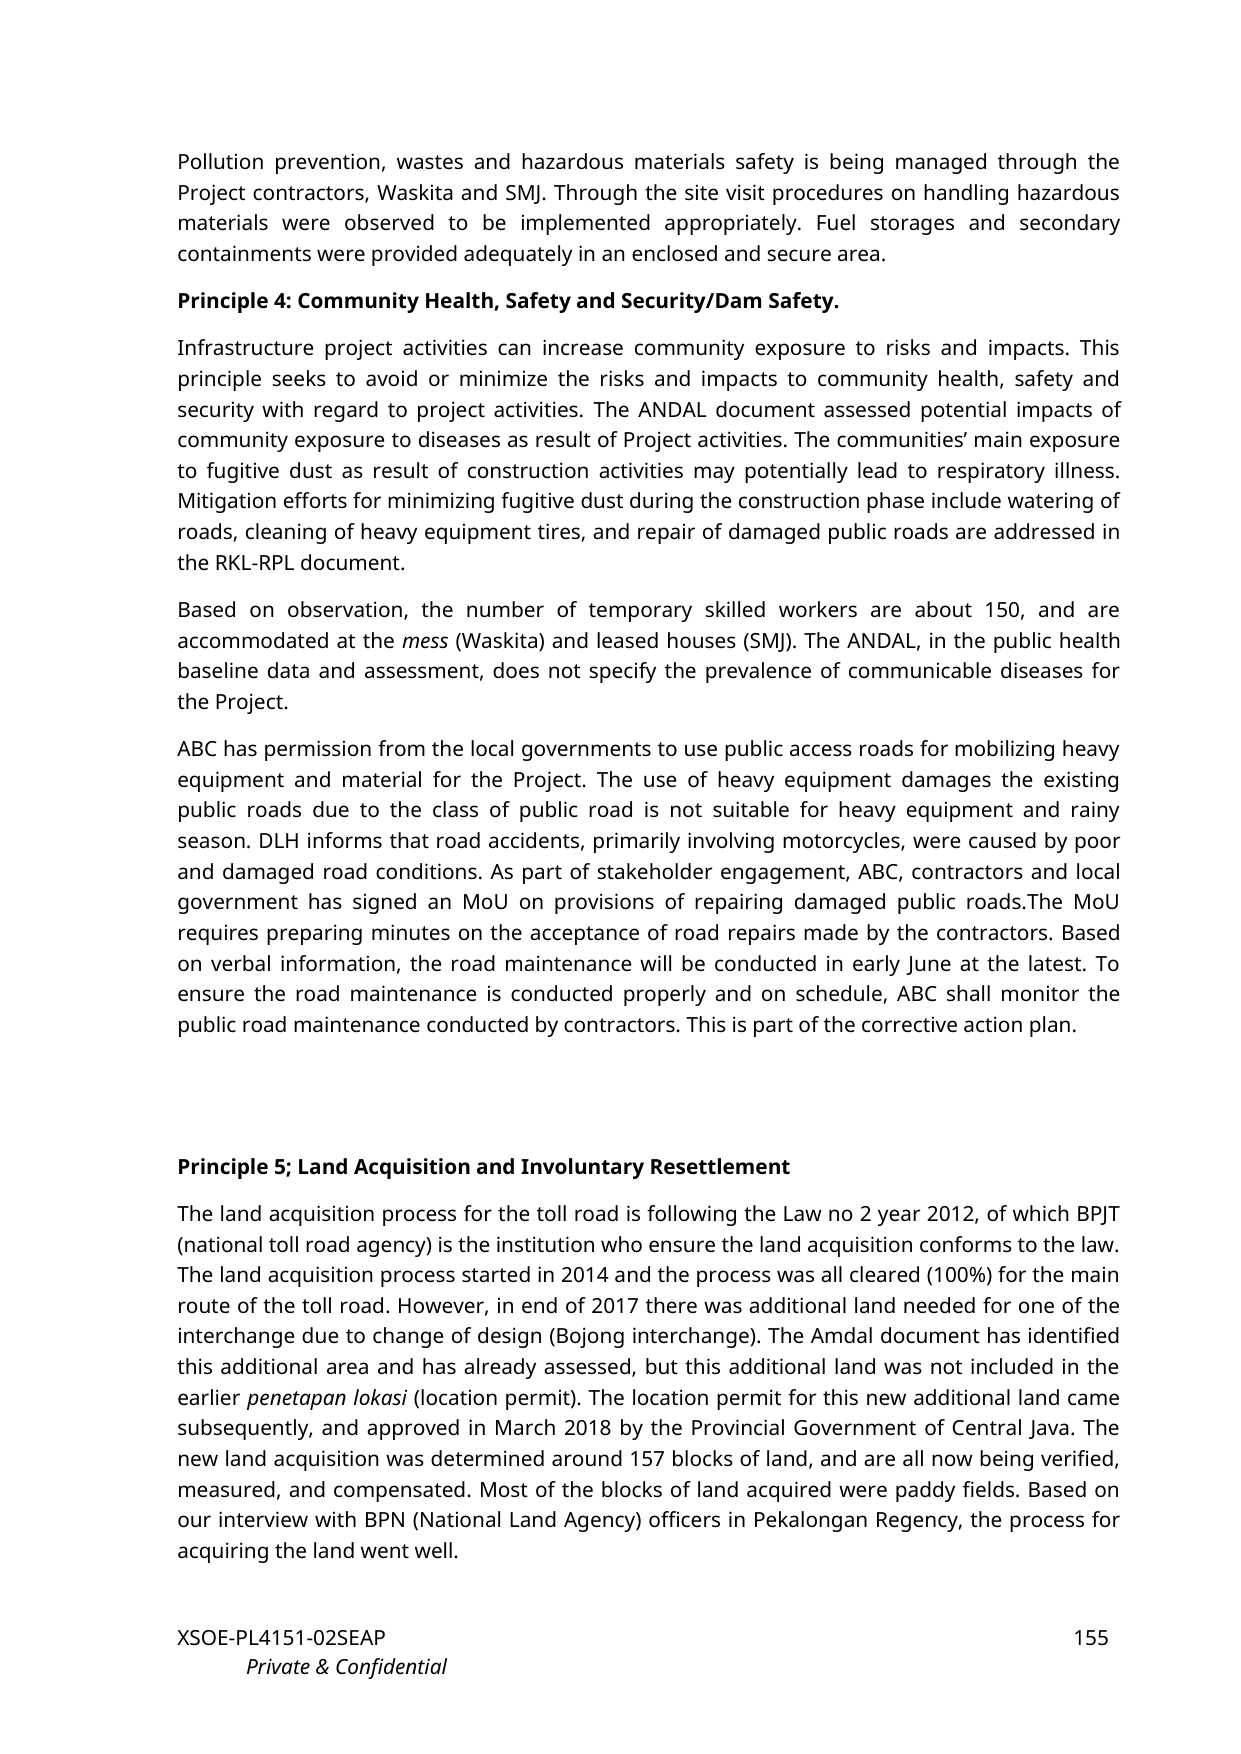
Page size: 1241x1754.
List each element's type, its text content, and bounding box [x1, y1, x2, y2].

text Infrastructure project activities can increase community exposure to risks and impacts. This principle seeks to avoid or minimize the risks and impacts to community health, safety and security with regard to project activities. The ANDAL document assessed potential impacts of community exposure to diseases as result of Project activities. The communities’ main exposure to fugitive dust as result of construction activities may potentially lead to respiratory illness. Mitigation efforts for minimizing fugitive dust during the construction phase include watering of roads, cleaning of heavy equipment tires, and repair of damaged public roads are addressed in the RKL-RPL document. [177, 333, 1122, 576]
text Principle 4: Community Health, Safety and Security/Dam Safety. [177, 286, 1122, 314]
text Principle 5; Land Acquisition and Involuntary Resettlement [177, 1152, 1122, 1180]
text The land acquisition process for the toll road is following the Law no 2 year 2012, of which BPJT (national toll road agency) is the institution who ensure the land acquisition conforms to the law. The land acquisition process started in 2014 and the process was all cleared (100%) for the main route of the toll road. However, in end of 2017 there was additional land needed for one of the interchange due to change of design (Bojong interchange). The Amdal document has identified this additional area and has already assessed, but this additional land was not included in the earlier penetapan lokasi (location permit). The location permit for this new additional land came subsequently, and approved in March 2018 by the Provincial Government of Central Java. The new land acquisition was determined around 157 blocks of land, and are all now being verified, measured, and compensated. Most of the blocks of land acquired were paddy fields. Based on our interview with BPN (National Land Agency) officers in Pekalongan Regency, the process for acquiring the land went well. [177, 1199, 1122, 1564]
text ABC has permission from the local governments to use public access roads for mobilizing heavy equipment and material for the Project. The use of heavy equipment damages the existing public roads due to the class of public road is not suitable for heavy equipment and rainy season. DLH informs that road accidents, primarily involving motorcycles, were caused by poor and damaged road conditions. As part of stakeholder engagement, ABC, contractors and local government has signed an MoU on provisions of repairing damaged public roads.The MoU requires preparing minutes on the acceptance of road repairs made by the contractors. Based on verbal information, the road maintenance will be conducted in early June at the latest. To ensure the road maintenance is conducted properly and on schedule, ABC shall monitor the public road maintenance conducted by contractors. This is part of the corrective action plan. [177, 734, 1122, 1038]
text Based on observation, the number of temporary skilled workers are about 150, and are accommodated at the mess (Waskita) and leased houses (SMJ). The ANDAL, in the public health baseline data and assessment, does not specify the prevalence of communicable diseases for the Project. [177, 595, 1122, 715]
text Pollution prevention, wastes and hazardous materials safety is being managed through the Project contractors, Waskita and SMJ. Through the site visit procedures on handling hazardous materials were observed to be implemented appropriately. Fuel storages and secondary containments were provided adequately in an enclosed and secure area. [177, 147, 1122, 267]
